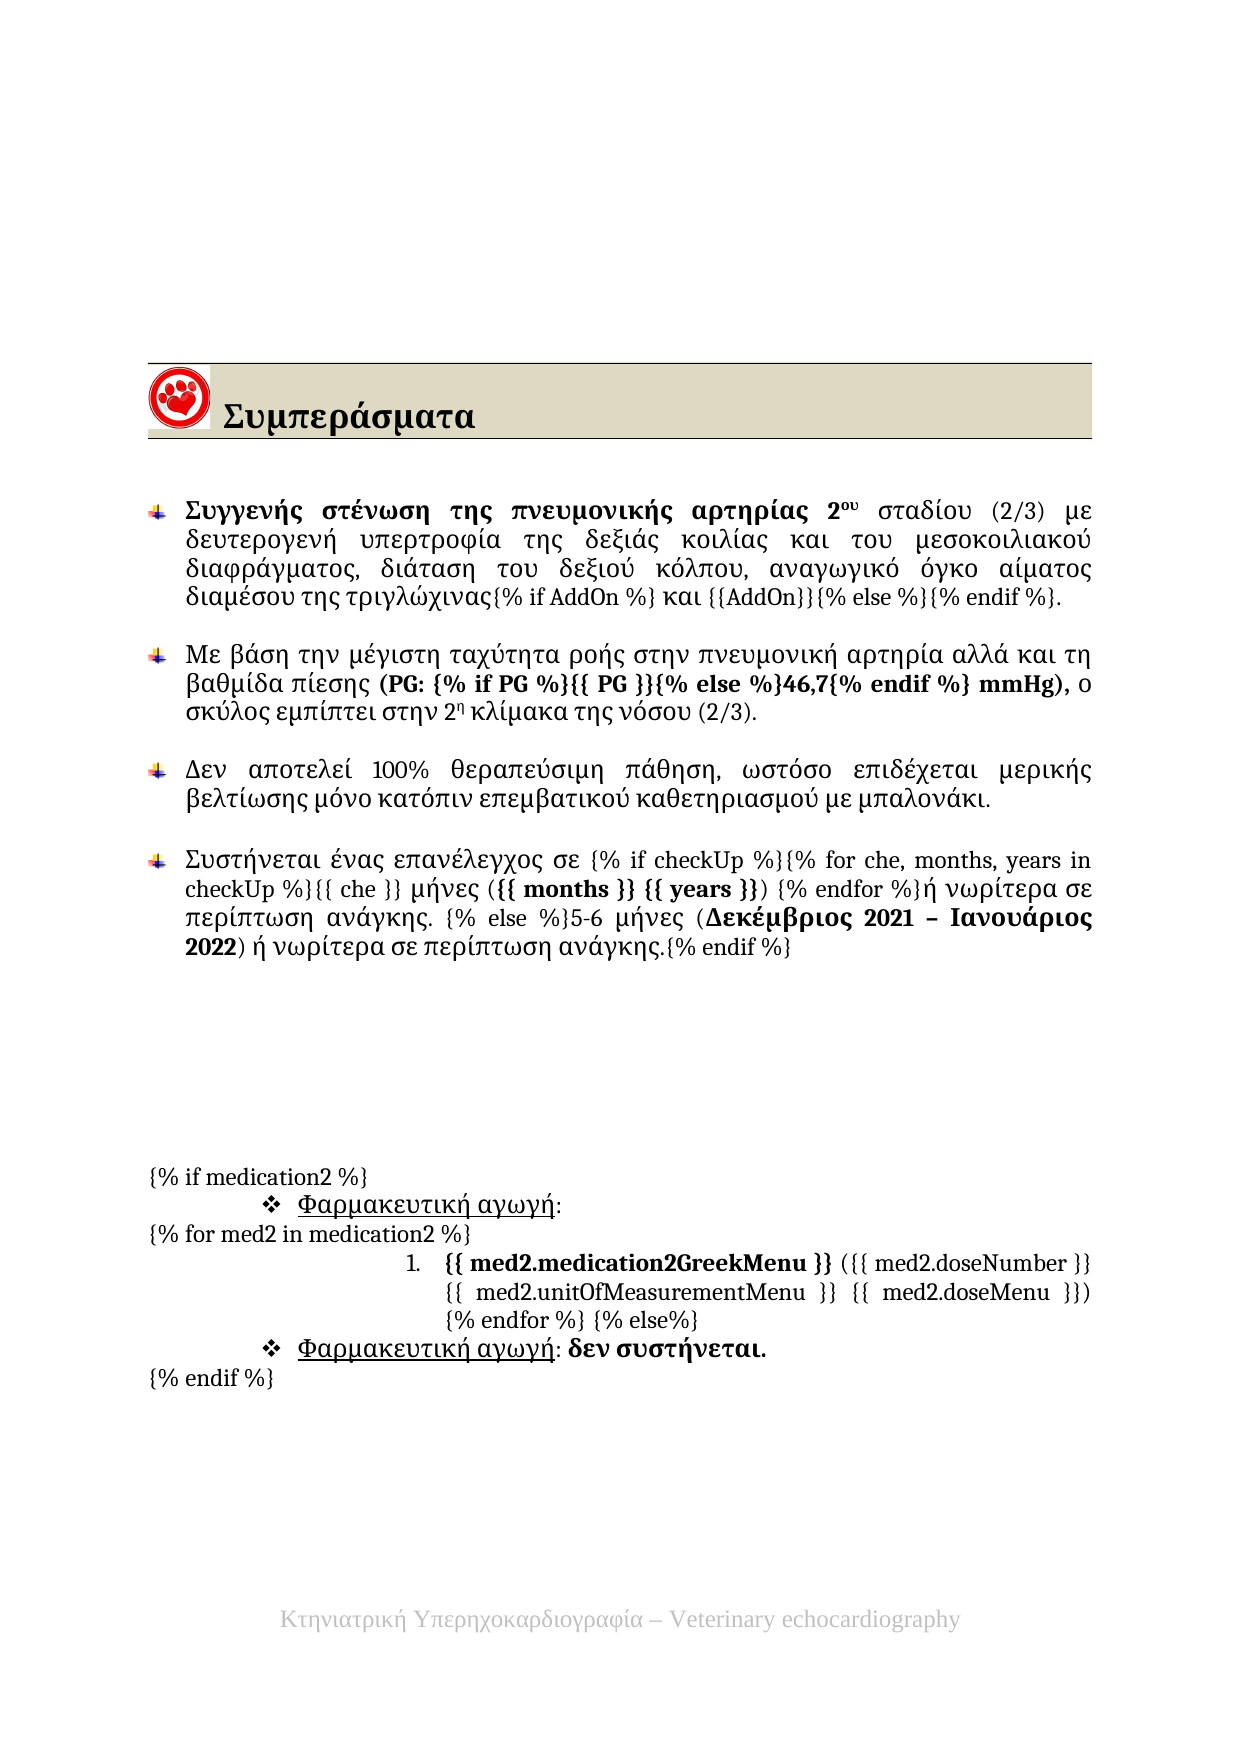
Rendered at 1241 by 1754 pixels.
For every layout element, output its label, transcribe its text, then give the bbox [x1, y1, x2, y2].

picture [148, 852, 166, 869]
text {% for med2 in medication2 %} [148, 1220, 1092, 1249]
list Συστήνεται ένας επανέλεγχος σε {% if checkUp %}{% for che, months, years in checkUp %}{{ che }} μήνες ({{ months }} {{ years }}) {% endfor %}ή νωρίτερα σε περίπτωση ανάγκης. {% else %}5-6 μήνες (Δεκέμβριος 2021 – Ιανουάριος 2022) ή νωρίτερα σε περίπτωση ανάγκης.{% endif %} [148, 846, 1092, 961]
subtitle Συμπεράσματα [148, 364, 1092, 438]
list Με βάση την μέγιστη ταχύτητα ροής στην πνευμονική αρτηρία αλλά και τη βαθμίδα πίεσης (PG: {% if PG %}{{ PG }}{% else %}46,7{% endif %} mmHg), ο σκύλος εμπίπτει στην 2η κλίμακα της νόσου (2/3). [148, 641, 1092, 727]
picture [148, 503, 166, 520]
list Φαρμακευτική αγωγή: [260, 1191, 1092, 1220]
list Φαρμακευτική αγωγή: δεν συστήνεται. [260, 1335, 1092, 1364]
picture [148, 761, 166, 779]
picture [147, 365, 211, 429]
list Συγγενής στένωση της πνευμονικής αρτηρίας 2ου σταδίου (2/3) με δευτερογενή υπερτροφία της δεξιάς κοιλίας και του μεσοκοιλιακού διαφράγματος, διάταση του δεξιού κόλπου, αναγωγικό όγκο αίματος διαμέσου της τριγλώχινας{% if AddOn %} και {{AddOn}}{% else %}{% endif %}. [148, 497, 1092, 612]
text {% if medication2 %} [148, 1163, 1092, 1191]
list Δεν αποτελεί 100% θεραπεύσιμη πάθηση, ωστόσο επιδέχεται μερικής βελτίωσης μόνο κατόπιν επεμβατικού καθετηριασμού με μπαλονάκι. [148, 756, 1092, 813]
picture [148, 646, 166, 664]
list {{ med2.medication2GreekMenu }} ({{ med2.doseNumber }} {{ med2.unitOfMeasurementMenu }} {{ med2.doseMenu }}) {% endfor %} {% else%} [406, 1249, 1092, 1335]
text {% endif %} [148, 1364, 1092, 1393]
